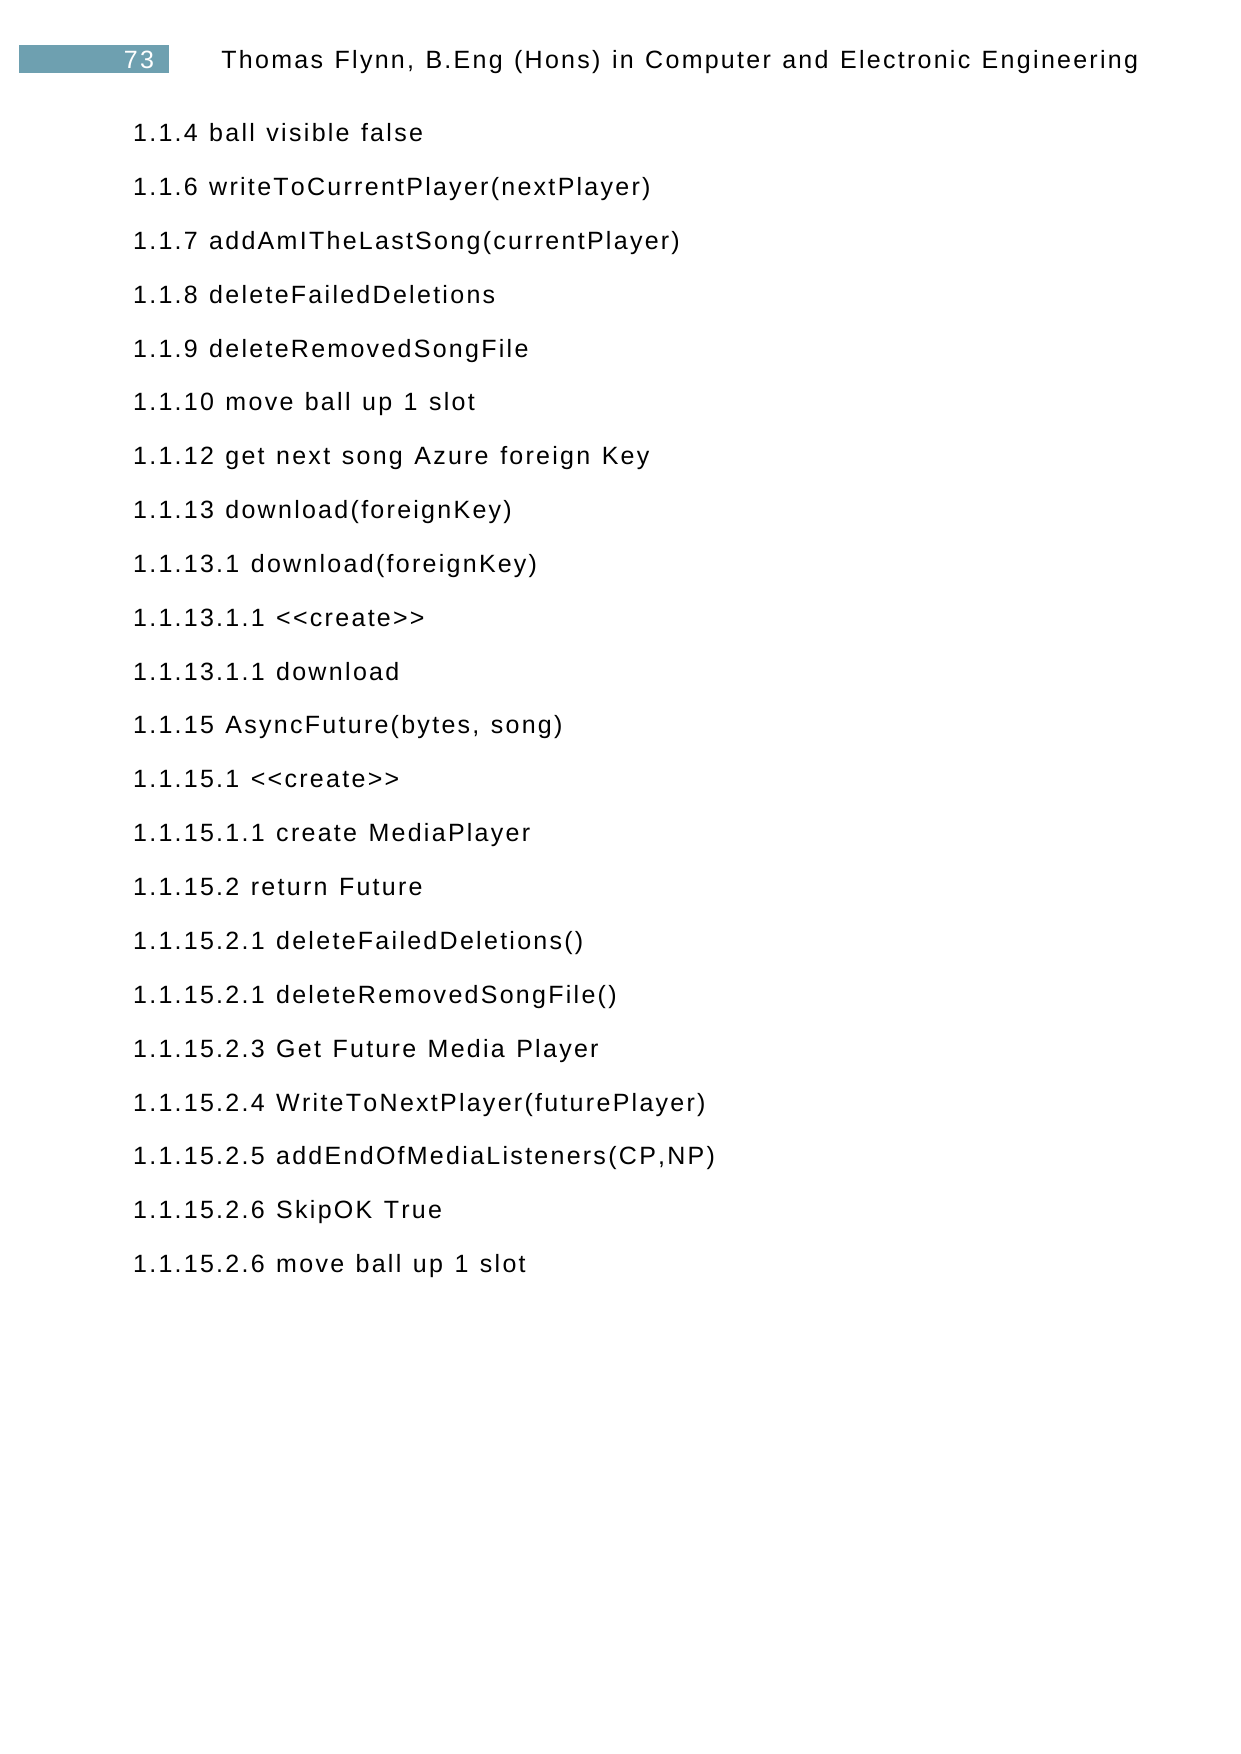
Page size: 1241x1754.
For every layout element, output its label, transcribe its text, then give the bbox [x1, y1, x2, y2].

text 1.1.12 get next song Azure foreign Key [133, 441, 1122, 470]
text 1.1.9 deleteRemovedSongFile [133, 333, 1122, 362]
text 1.1.4 ball visible false [133, 118, 1122, 147]
text 1.1.15.2.6 move ball up 1 slot [133, 1249, 1122, 1278]
text 1.1.13.1.1 download [133, 657, 1122, 685]
text 1.1.15.2.1 deleteFailedDeletions() [133, 926, 1122, 955]
text 1.1.7 addAmITheLastSong(currentPlayer) [133, 226, 1122, 254]
text 1.1.15 AsyncFuture(bytes, song) [133, 711, 1122, 739]
text 1.1.13.1 download(foreignKey) [133, 549, 1122, 578]
text 1.1.13.1.1 <<create>> [133, 603, 1122, 632]
text 1.1.10 move ball up 1 slot [133, 387, 1122, 416]
text 1.1.15.1 <<create>> [133, 764, 1122, 793]
text 1.1.15.1.1 create MediaPlayer [133, 818, 1122, 847]
text 1.1.15.2.3 Get Future Media Player [133, 1034, 1122, 1062]
text 1.1.15.2 return Future [133, 872, 1122, 901]
text 1.1.15.2.6 SkipOK True [133, 1195, 1122, 1224]
text 1.1.15.2.1 deleteRemovedSongFile() [133, 980, 1122, 1008]
text 1.1.13 download(foreignKey) [133, 495, 1122, 524]
text 1.1.8 deleteFailedDeletions [133, 280, 1122, 308]
text 1.1.15.2.5 addEndOfMediaListeners(CP,NP) [133, 1141, 1122, 1170]
text 1.1.15.2.4 WriteToNextPlayer(futurePlayer) [133, 1087, 1122, 1116]
text 1.1.6 writeToCurrentPlayer(nextPlayer) [133, 172, 1122, 201]
